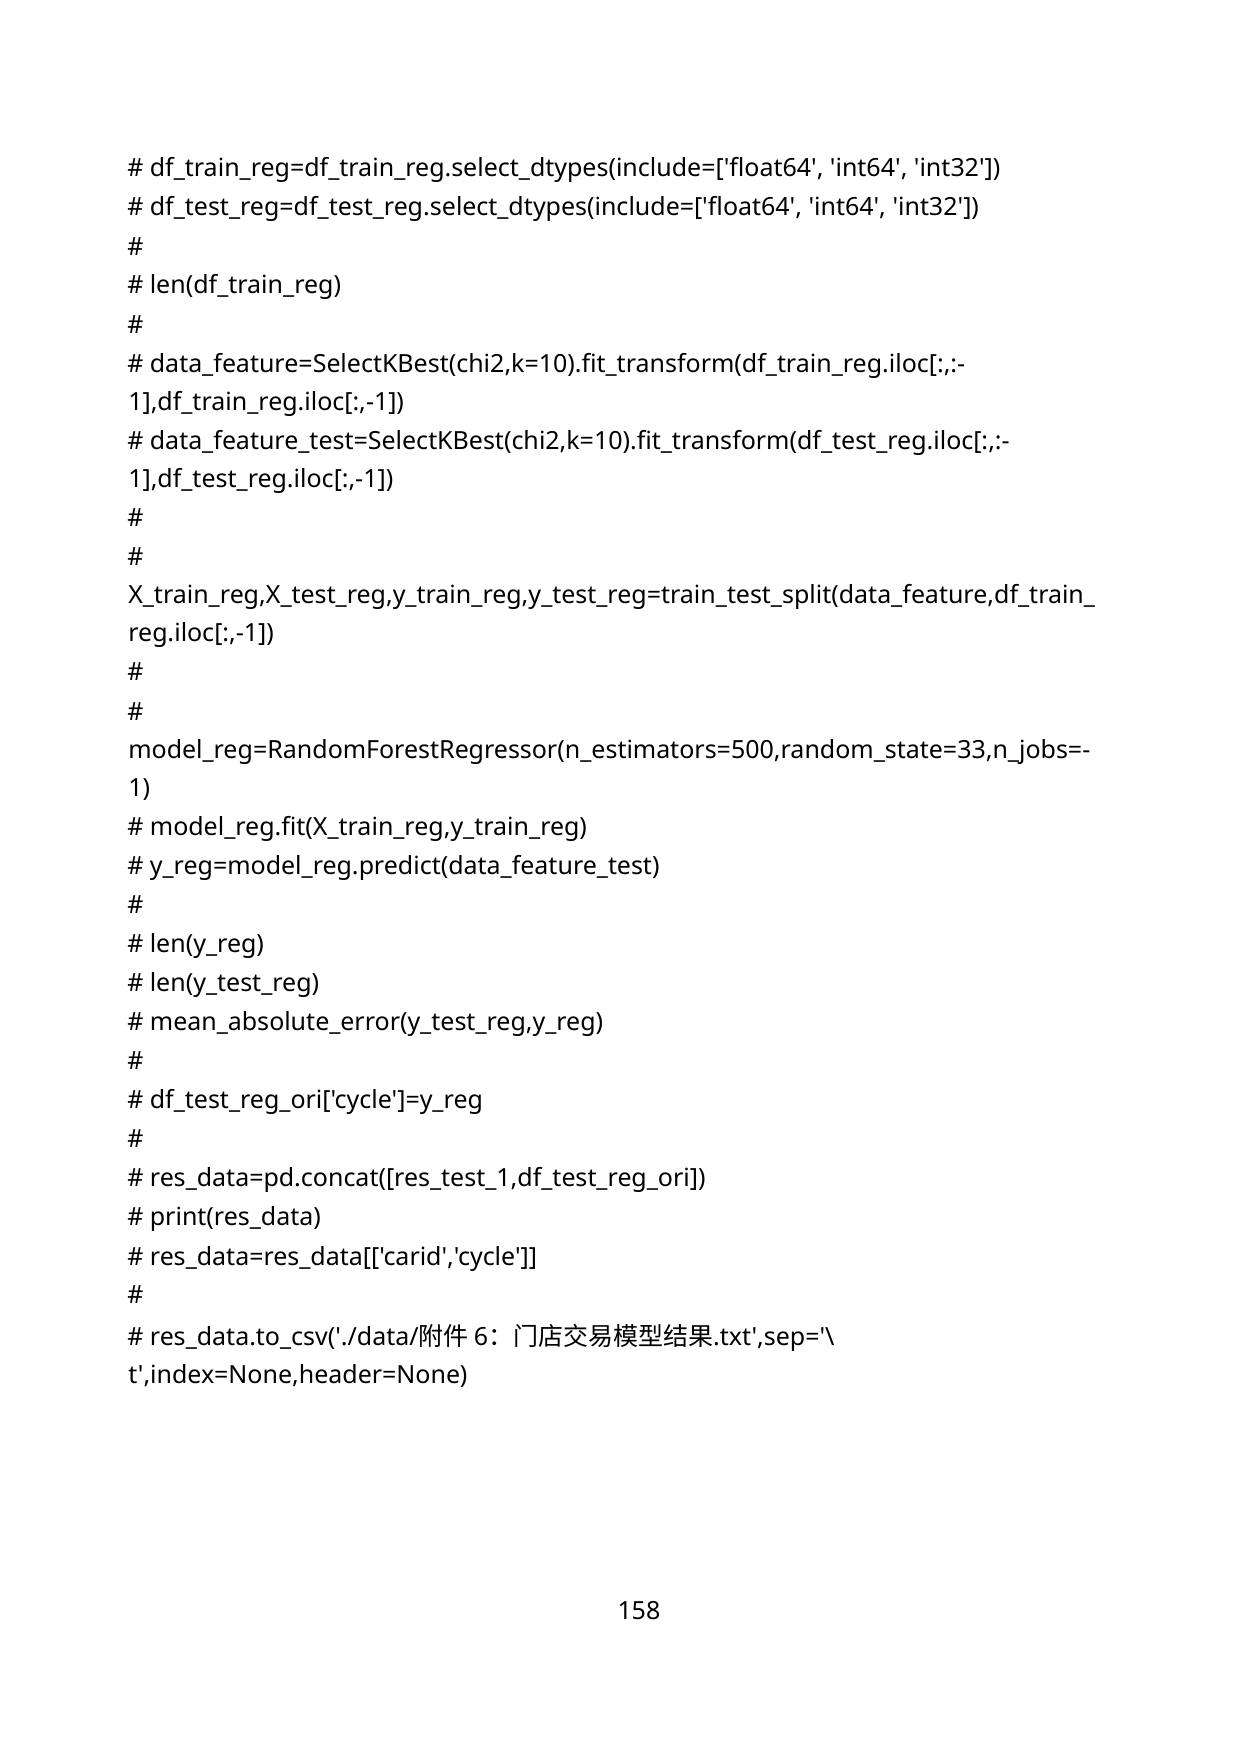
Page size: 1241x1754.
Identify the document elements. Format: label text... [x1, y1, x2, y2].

text # X_train_reg,X_test_reg,y_train_reg,y_test_reg=train_test_split(data_feature,df_train_reg.iloc[:,-1]) [127, 539, 1099, 649]
text # [127, 887, 1099, 921]
text # mean_absolute_error(y_test_reg,y_reg) [127, 1004, 1099, 1038]
text # data_feature=SelectKBest(chi2,k=10).fit_transform(df_train_reg.iloc[:,:-1],df_train_reg.iloc[:,-1]) [127, 345, 1099, 417]
text # print(res_data) [127, 1199, 1099, 1233]
text # y_reg=model_reg.predict(data_feature_test) [127, 847, 1099, 882]
text # len(y_test_reg) [127, 965, 1099, 999]
text # res_data=pd.concat([res_test_1,df_test_reg_ori]) [127, 1160, 1099, 1194]
text # res_data.to_csv('./data/附件6：门店交易模型结果.txt',sep='\t',index=None,header=None) [127, 1316, 1099, 1391]
text # [127, 306, 1099, 340]
text # res_data=res_data[['carid','cycle']] [127, 1238, 1099, 1272]
text # [127, 1043, 1099, 1077]
text # len(y_reg) [127, 926, 1099, 960]
text # [127, 1121, 1099, 1155]
text # model_reg=RandomForestRegressor(n_estimators=500,random_state=33,n_jobs=-1) [127, 693, 1099, 803]
text # [127, 500, 1099, 534]
text # df_test_reg_ori['cycle']=y_reg [127, 1082, 1099, 1116]
text # data_feature_test=SelectKBest(chi2,k=10).fit_transform(df_test_reg.iloc[:,:-1],df_test_reg.iloc[:,-1]) [127, 422, 1099, 495]
text # df_test_reg=df_test_reg.select_dtypes(include=['float64', 'int64', 'int32']) [127, 189, 1099, 223]
text # [127, 654, 1099, 688]
text # len(df_train_reg) [127, 267, 1099, 301]
text # model_reg.fit(X_train_reg,y_train_reg) [127, 808, 1099, 842]
text # [127, 1277, 1099, 1311]
text # df_train_reg=df_train_reg.select_dtypes(include=['float64', 'int64', 'int32']) [127, 150, 1099, 184]
text # [127, 228, 1099, 262]
